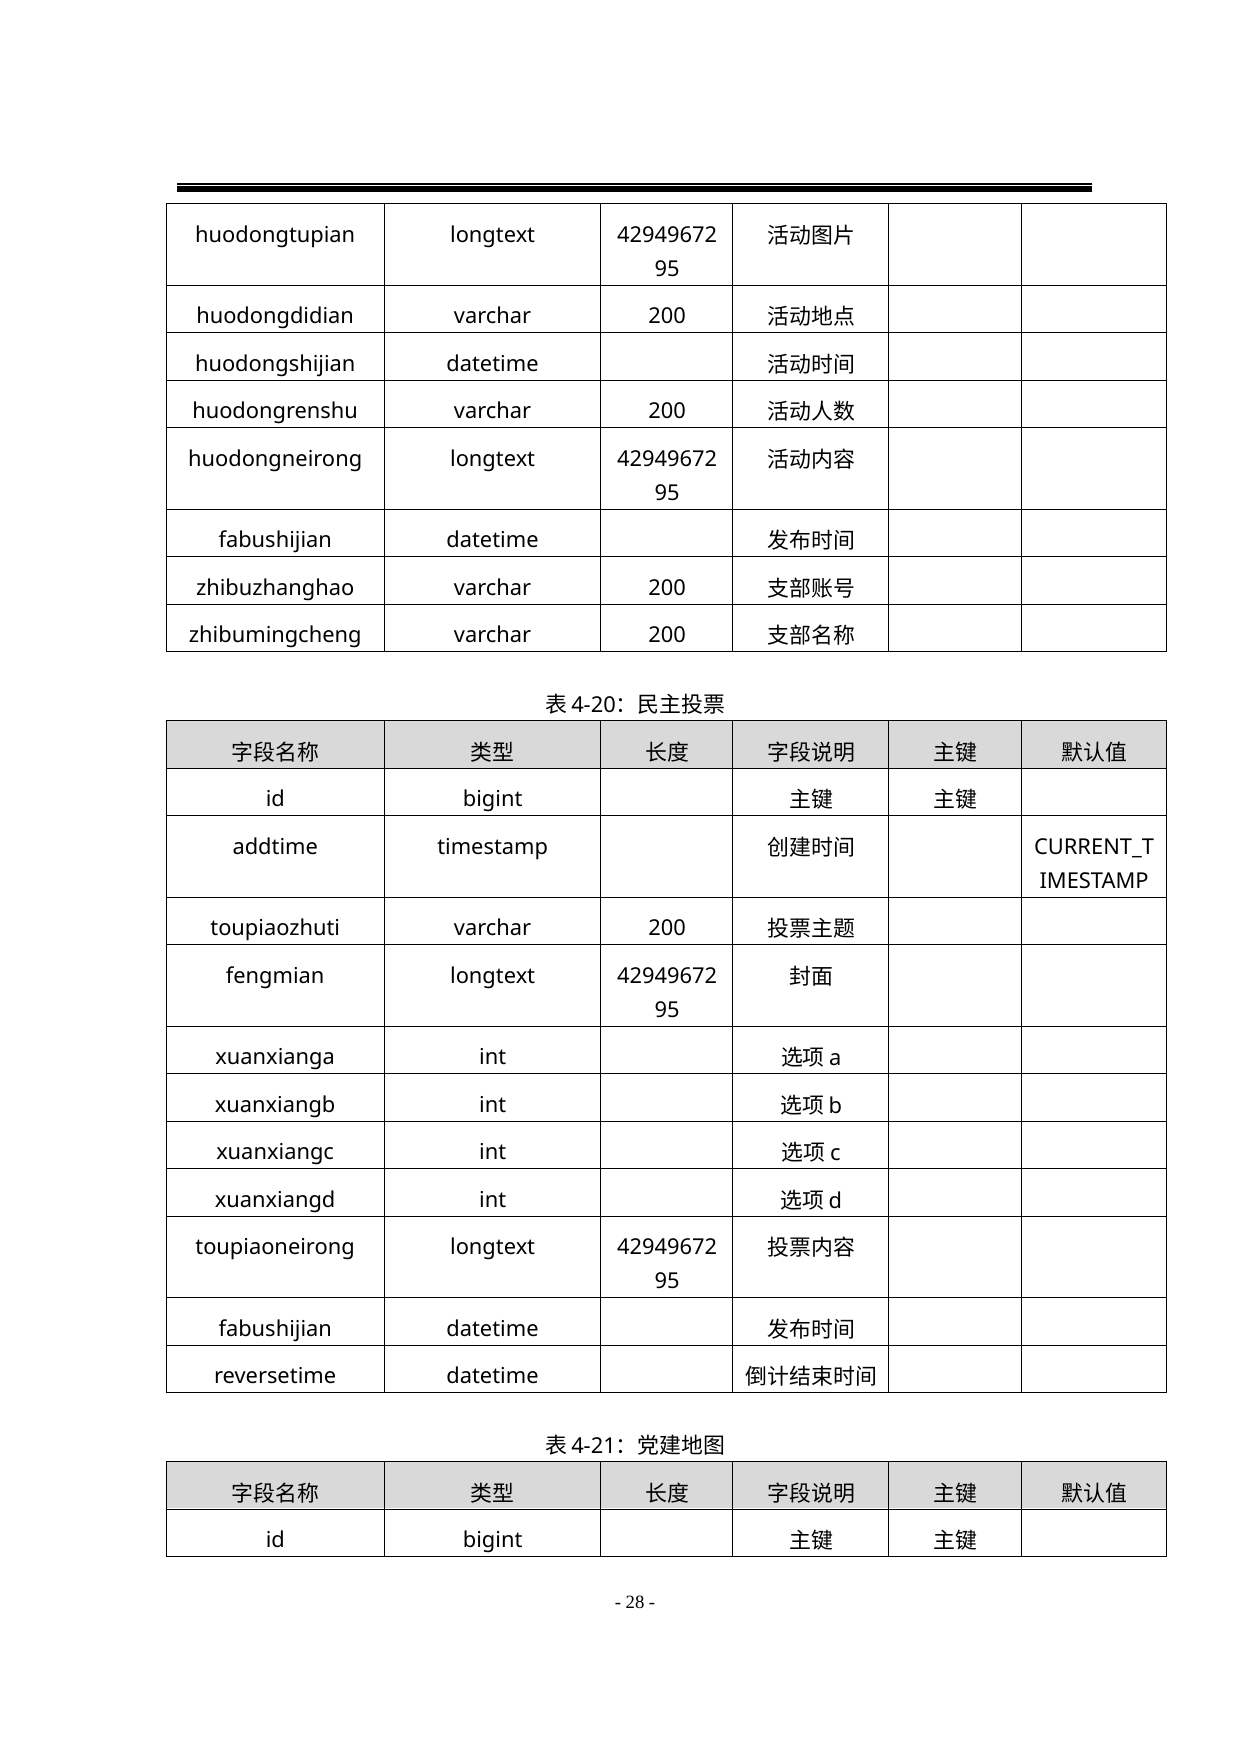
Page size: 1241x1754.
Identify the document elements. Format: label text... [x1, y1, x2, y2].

table_cell [601, 1027, 732, 1073]
table_cell [1022, 510, 1166, 556]
table_cell [889, 1122, 1021, 1168]
table_cell toupiaozhuti [167, 898, 384, 944]
table_cell varchar [385, 381, 600, 427]
table_cell [889, 1346, 1021, 1392]
table_cell [889, 1169, 1021, 1216]
table_cell [889, 1027, 1021, 1073]
table_cell [1022, 428, 1166, 509]
table_cell huodongtupian [167, 204, 384, 285]
table_cell datetime [385, 1298, 600, 1344]
table_cell 选项b [733, 1074, 888, 1121]
table_cell 主键 [733, 769, 888, 815]
table_cell longtext [385, 1217, 600, 1297]
table_cell xuanxiangb [167, 1074, 384, 1121]
table_cell fabushijian [167, 1298, 384, 1344]
table_cell 4294967295 [601, 945, 732, 1026]
table_cell [1022, 286, 1166, 332]
table_cell timestamp [385, 816, 600, 897]
table_cell huodongshijian [167, 333, 384, 380]
table_cell 200 [601, 605, 732, 651]
table_cell datetime [385, 333, 600, 380]
table_cell 200 [601, 286, 732, 332]
table_cell [1022, 1122, 1166, 1168]
table_cell 选项c [733, 1122, 888, 1168]
table_cell xuanxiangc [167, 1122, 384, 1168]
table_cell xuanxianga [167, 1027, 384, 1073]
table_cell [601, 510, 732, 556]
table_cell 选项a [733, 1027, 888, 1073]
table_header 默认值 [1022, 1462, 1166, 1508]
table_cell [1022, 1346, 1166, 1392]
table_cell addtime [167, 816, 384, 897]
table_cell [601, 1298, 732, 1344]
table_cell 主键 [733, 1510, 888, 1556]
table_cell zhibuzhanghao [167, 557, 384, 604]
table_cell [1022, 605, 1166, 651]
table_cell CURRENT_TIMESTAMP [1022, 816, 1166, 897]
table_cell [889, 898, 1021, 944]
table_cell 发布时间 [733, 1298, 888, 1344]
table_cell [889, 557, 1021, 604]
table_cell [601, 1122, 732, 1168]
table_cell longtext [385, 428, 600, 509]
table_cell [601, 816, 732, 897]
table_cell [1022, 945, 1166, 1026]
table_cell [1022, 1217, 1166, 1297]
table_cell [601, 1169, 732, 1216]
table_cell toupiaoneirong [167, 1217, 384, 1297]
table_cell 活动人数 [733, 381, 888, 427]
text 表4-21：党建地图 [177, 1427, 1092, 1461]
table_cell huodongdidian [167, 286, 384, 332]
table_header 字段说明 [733, 1462, 888, 1508]
table_cell [889, 381, 1021, 427]
table_cell varchar [385, 605, 600, 651]
table_cell 主键 [889, 769, 1021, 815]
table_cell [889, 510, 1021, 556]
table_cell 200 [601, 381, 732, 427]
table_cell [1022, 898, 1166, 944]
table_cell id [167, 769, 384, 815]
table_cell 封面 [733, 945, 888, 1026]
table_cell int [385, 1122, 600, 1168]
table_cell varchar [385, 286, 600, 332]
table_cell [601, 1510, 732, 1556]
table_header 字段名称 [167, 1462, 384, 1508]
table_cell longtext [385, 945, 600, 1026]
table_cell 活动时间 [733, 333, 888, 380]
table_cell [1022, 769, 1166, 815]
table_cell id [167, 1510, 384, 1556]
table_cell 创建时间 [733, 816, 888, 897]
table_cell 投票内容 [733, 1217, 888, 1297]
table_cell [1022, 204, 1166, 285]
table_cell 主键 [889, 1510, 1021, 1556]
table_cell varchar [385, 557, 600, 604]
table_cell 200 [601, 898, 732, 944]
table_header 长度 [601, 721, 732, 768]
table_header 主键 [889, 721, 1021, 768]
table_cell 支部账号 [733, 557, 888, 604]
table_cell 200 [601, 557, 732, 604]
table_cell [601, 769, 732, 815]
table_cell 倒计结束时间 [733, 1346, 888, 1392]
table_cell 4294967295 [601, 1217, 732, 1297]
table_header 默认值 [1022, 721, 1166, 768]
table_cell [889, 945, 1021, 1026]
table_cell [601, 1074, 732, 1121]
table_cell int [385, 1027, 600, 1073]
table_cell 支部名称 [733, 605, 888, 651]
table_cell datetime [385, 510, 600, 556]
table_cell int [385, 1169, 600, 1216]
table_cell int [385, 1074, 600, 1121]
table_cell reversetime [167, 1346, 384, 1392]
table_cell [889, 286, 1021, 332]
table_cell bigint [385, 1510, 600, 1556]
table_cell [601, 1346, 732, 1392]
table_cell [1022, 1510, 1166, 1556]
table_header 字段说明 [733, 721, 888, 768]
table_header 类型 [385, 1462, 600, 1508]
table_cell [1022, 1169, 1166, 1216]
table_header 长度 [601, 1462, 732, 1508]
table_cell [889, 605, 1021, 651]
table_header 类型 [385, 721, 600, 768]
table_cell [889, 333, 1021, 380]
table_cell huodongneirong [167, 428, 384, 509]
table_cell 投票主题 [733, 898, 888, 944]
table_cell [601, 333, 732, 380]
table_cell [889, 1217, 1021, 1297]
table_cell [889, 204, 1021, 285]
table_cell [1022, 1074, 1166, 1121]
table_cell xuanxiangd [167, 1169, 384, 1216]
table_cell [889, 1298, 1021, 1344]
table_header 主键 [889, 1462, 1021, 1508]
table_cell [1022, 557, 1166, 604]
table_cell [889, 1074, 1021, 1121]
table_cell 活动地点 [733, 286, 888, 332]
table_cell 发布时间 [733, 510, 888, 556]
table_header 字段名称 [167, 721, 384, 768]
table_cell fabushijian [167, 510, 384, 556]
table_cell fengmian [167, 945, 384, 1026]
table_cell huodongrenshu [167, 381, 384, 427]
table_cell [1022, 1298, 1166, 1344]
table_cell [889, 428, 1021, 509]
table_cell [1022, 381, 1166, 427]
table_cell zhibumingcheng [167, 605, 384, 651]
text 表4-20：民主投票 [177, 686, 1092, 720]
table_cell 活动内容 [733, 428, 888, 509]
table_cell bigint [385, 769, 600, 815]
table_cell longtext [385, 204, 600, 285]
table_cell 4294967295 [601, 204, 732, 285]
table_cell varchar [385, 898, 600, 944]
table_cell [889, 816, 1021, 897]
table_cell 4294967295 [601, 428, 732, 509]
table_cell 活动图片 [733, 204, 888, 285]
table_cell 选项d [733, 1169, 888, 1216]
table_cell [1022, 1027, 1166, 1073]
table_cell [1022, 333, 1166, 380]
table_cell datetime [385, 1346, 600, 1392]
